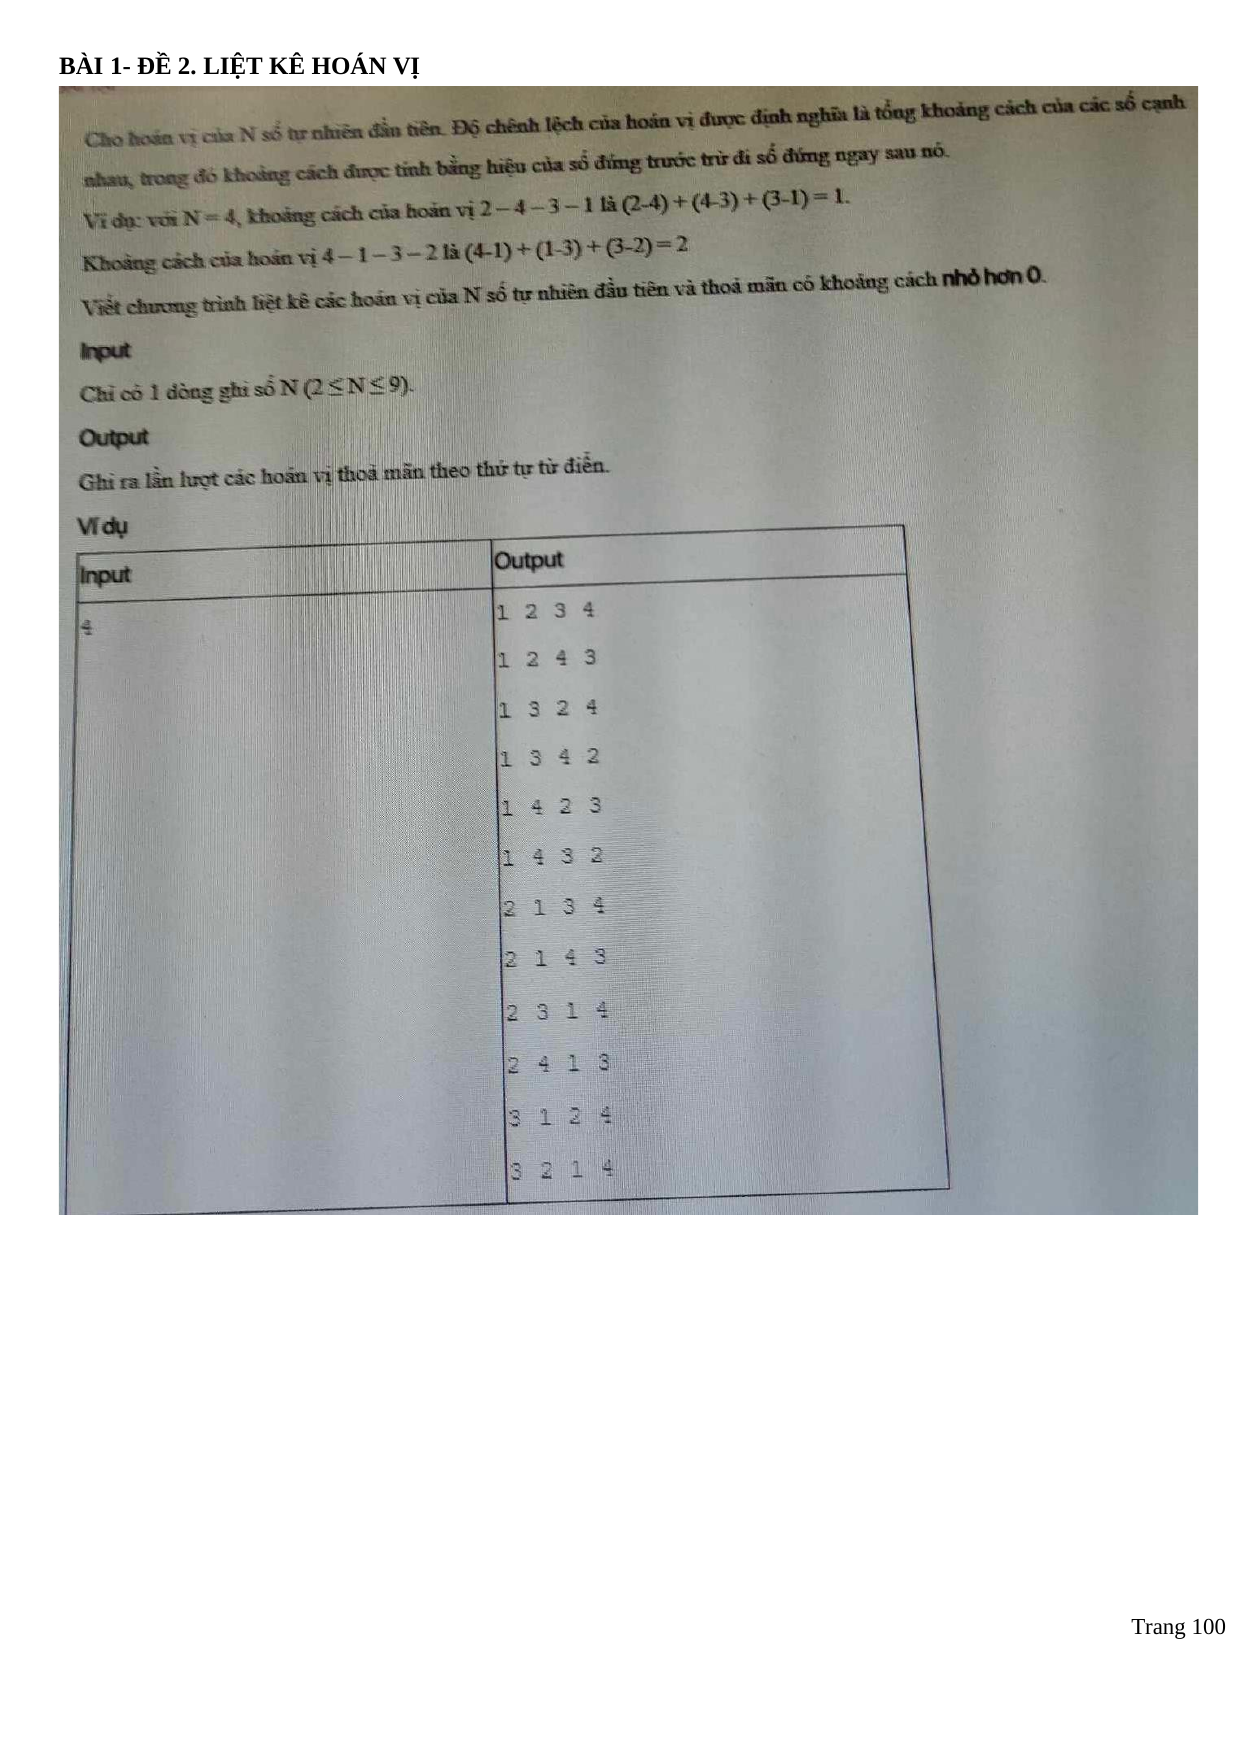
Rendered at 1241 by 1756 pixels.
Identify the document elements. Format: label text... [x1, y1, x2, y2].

picture [58, 86, 1199, 1215]
text BÀI 1- ĐỀ 2. LIỆT KÊ HOÁN VỊ [59, 51, 1226, 80]
